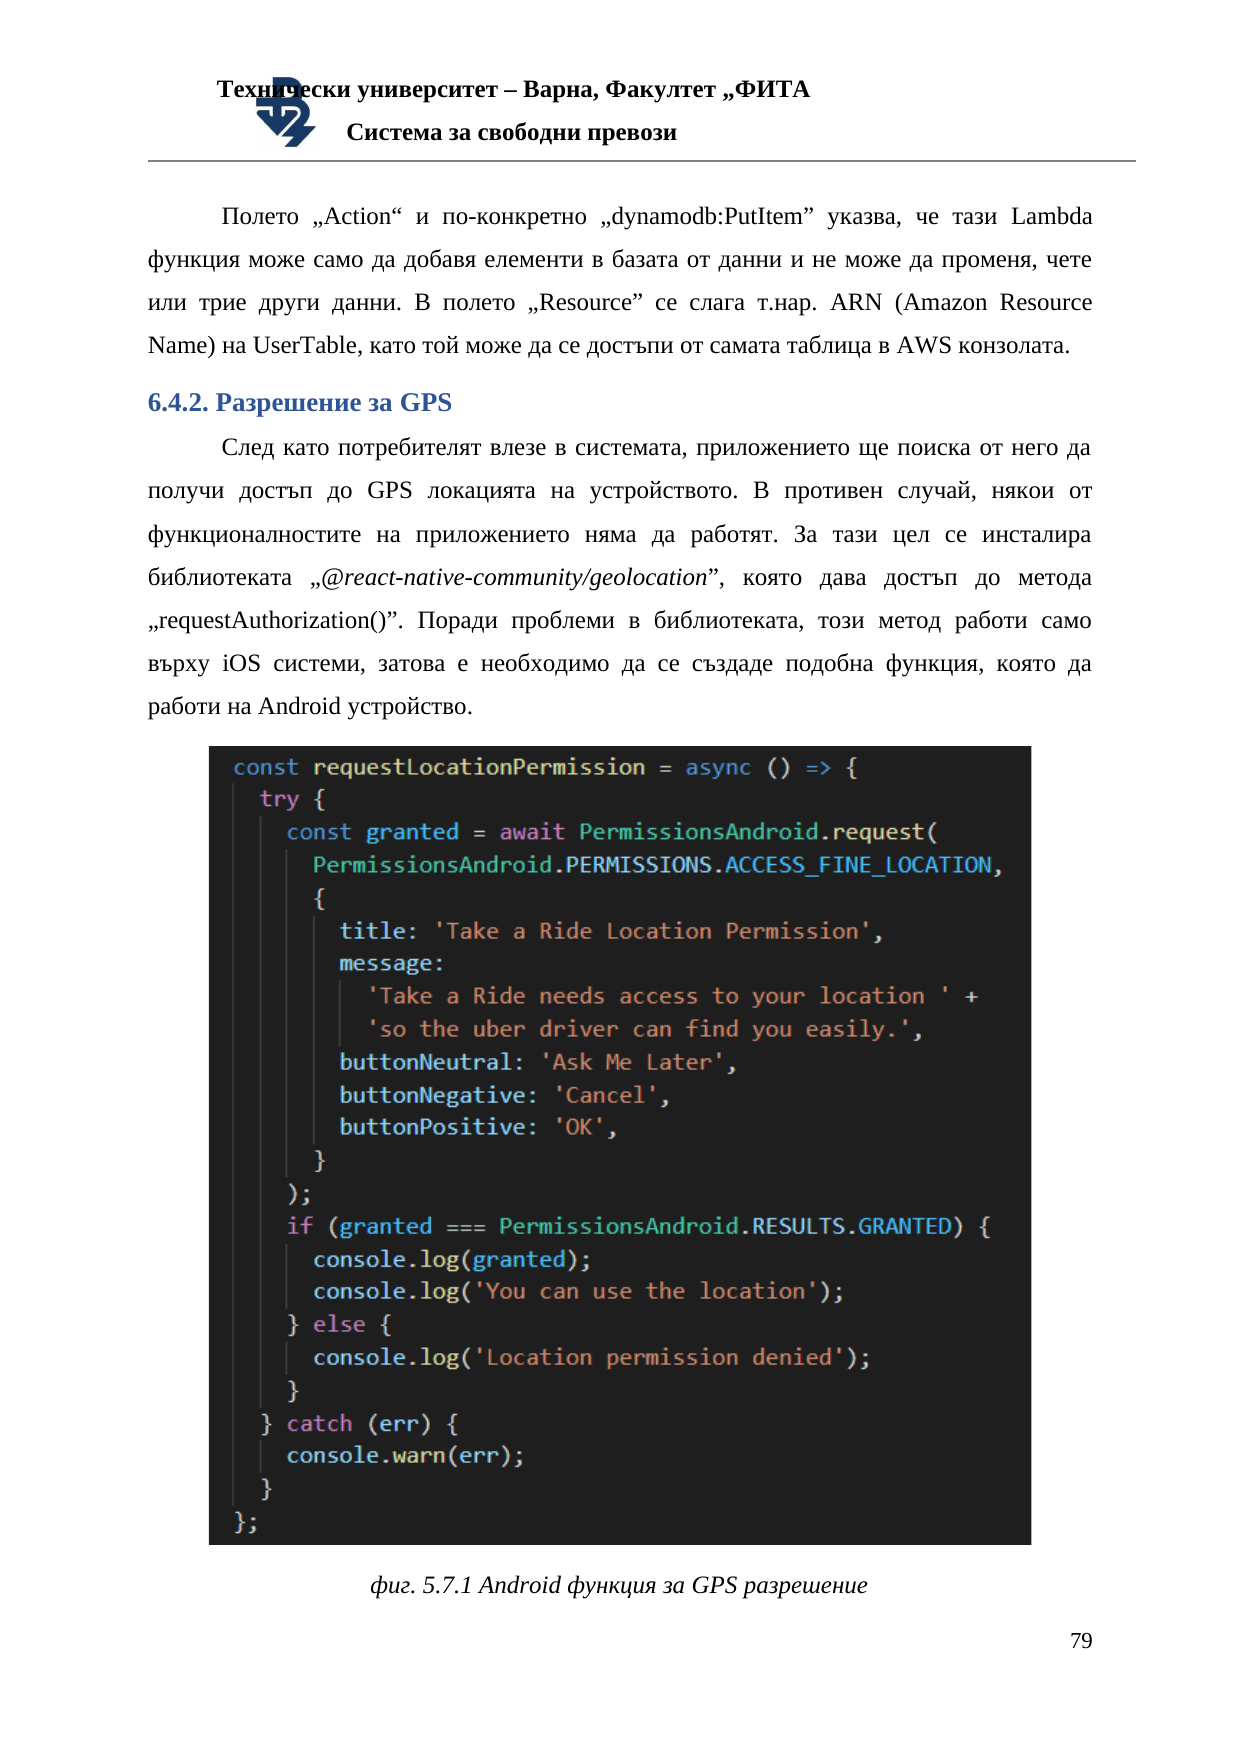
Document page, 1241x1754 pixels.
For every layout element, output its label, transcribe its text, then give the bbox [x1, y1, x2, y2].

text Полето „Action“ и по-конкретно „dynamodb:PutItem” указва, че тази Lambda функция може само да добавя елементи в базата от данни и не може да променя, чете или трие други данни. В полето „Resource” се слага т.нар. ARN (Amazon Resource Name) на UserTable, като той може да се достъпи от самата таблица в AWS конзолата. [148, 201, 1093, 359]
text След като потребителят влезе в системата, приложението ще поиска от него да получи достъп до GPS локацията на устройството. В противен случай, някои от функционалностите на приложението няма да работят. За тази цел се инсталира библиотеката „@react-native-community/geolocation”, която дава достъп до метода „requestAuthorization()”. Поради проблеми в библиотеката, този метод работи само върху iOS системи, затова е необходимо да се създаде подобна функция, която да работи на Android устройство. [148, 432, 1093, 720]
subtitle 6.4.2. Разрешение за GPS [148, 386, 1093, 417]
picture [208, 746, 1032, 1545]
picture [315, 87, 321, 96]
picture [253, 77, 321, 148]
text фиг. 5.7.1 Android функция за GPS разрешение [148, 1571, 1093, 1599]
